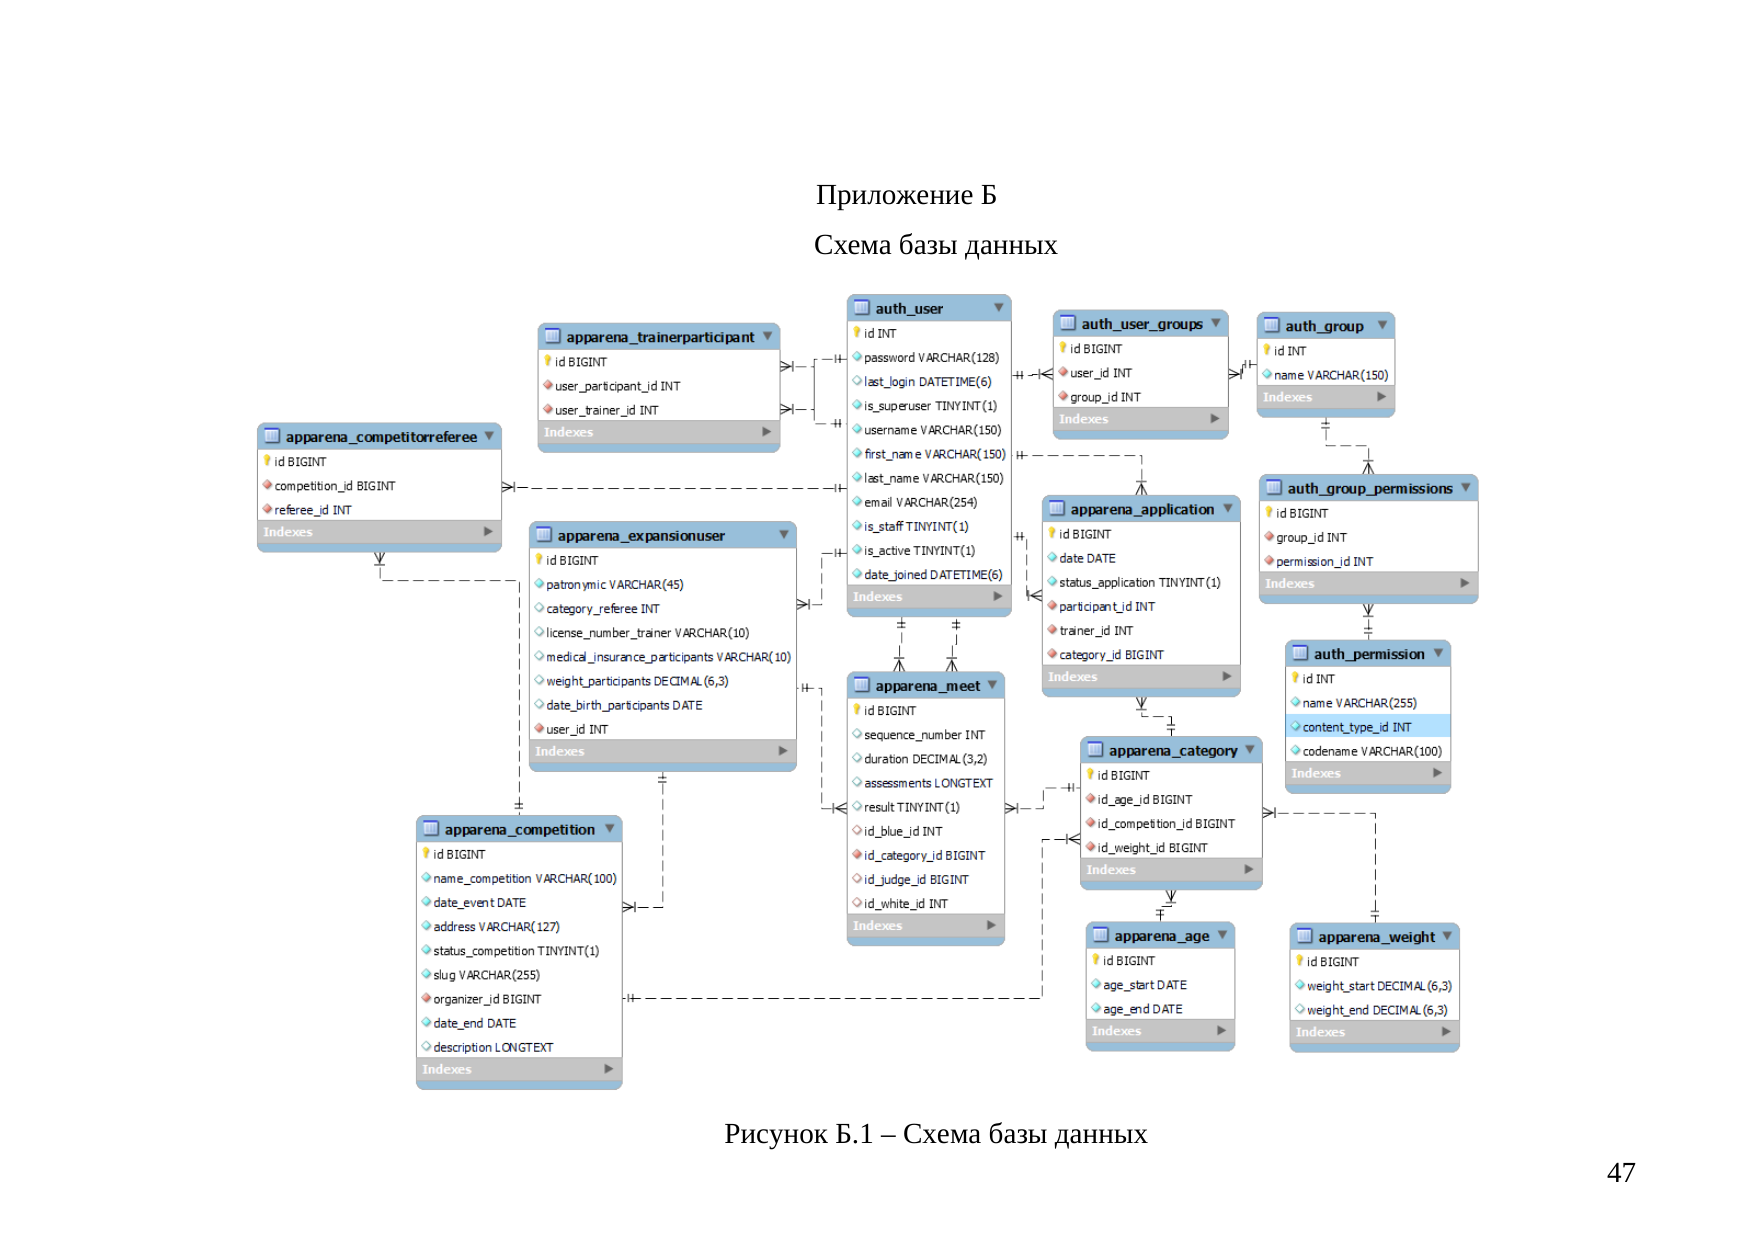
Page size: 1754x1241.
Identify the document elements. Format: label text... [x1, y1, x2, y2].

subtitle Схема базы данных [177, 227, 1636, 261]
text Рисунок Б.1 – Схема базы данных [177, 1116, 1636, 1149]
picture [236, 294, 1479, 1111]
